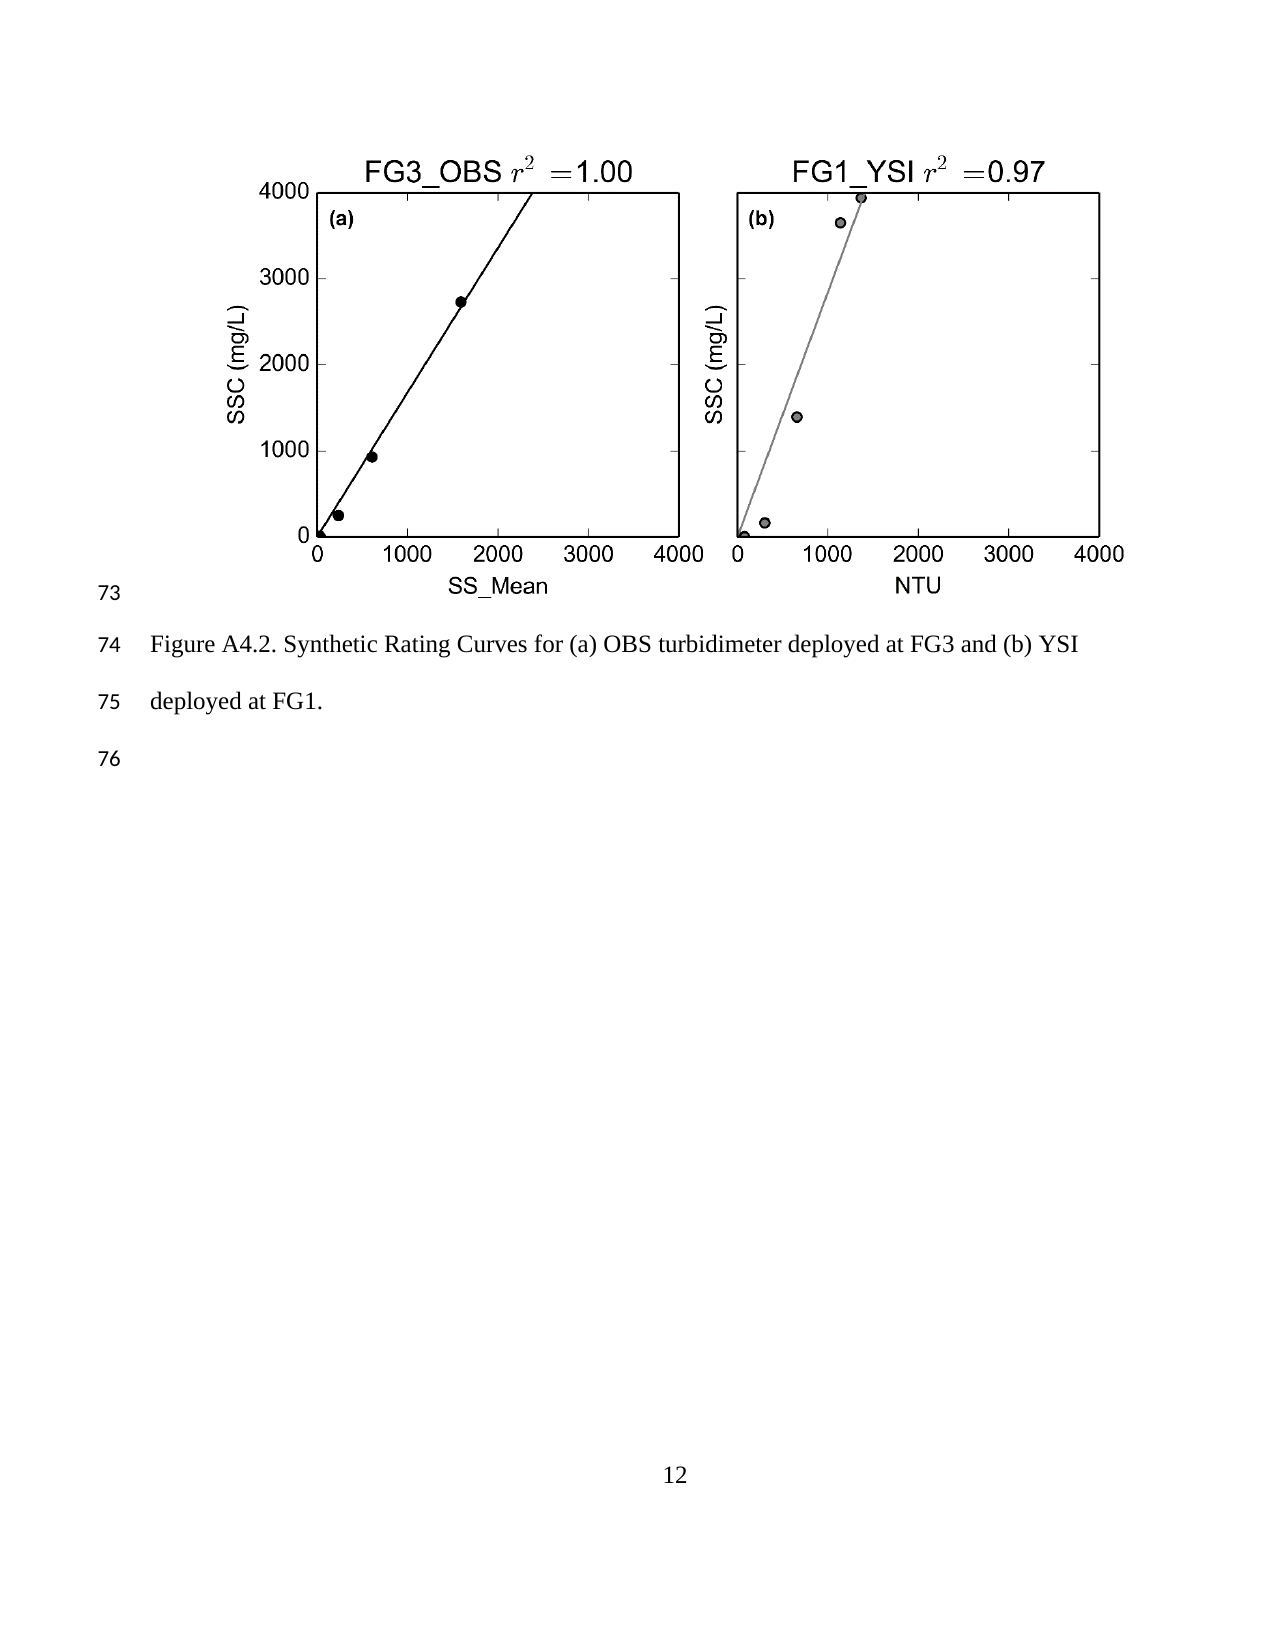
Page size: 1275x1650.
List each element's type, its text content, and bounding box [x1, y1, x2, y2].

picture [225, 150, 1125, 600]
text Figure A4.2. Synthetic Rating Curves for (a) OBS turbidimeter deployed at FG3 and (b) YSI deployed at FG1. [150, 629, 1125, 715]
